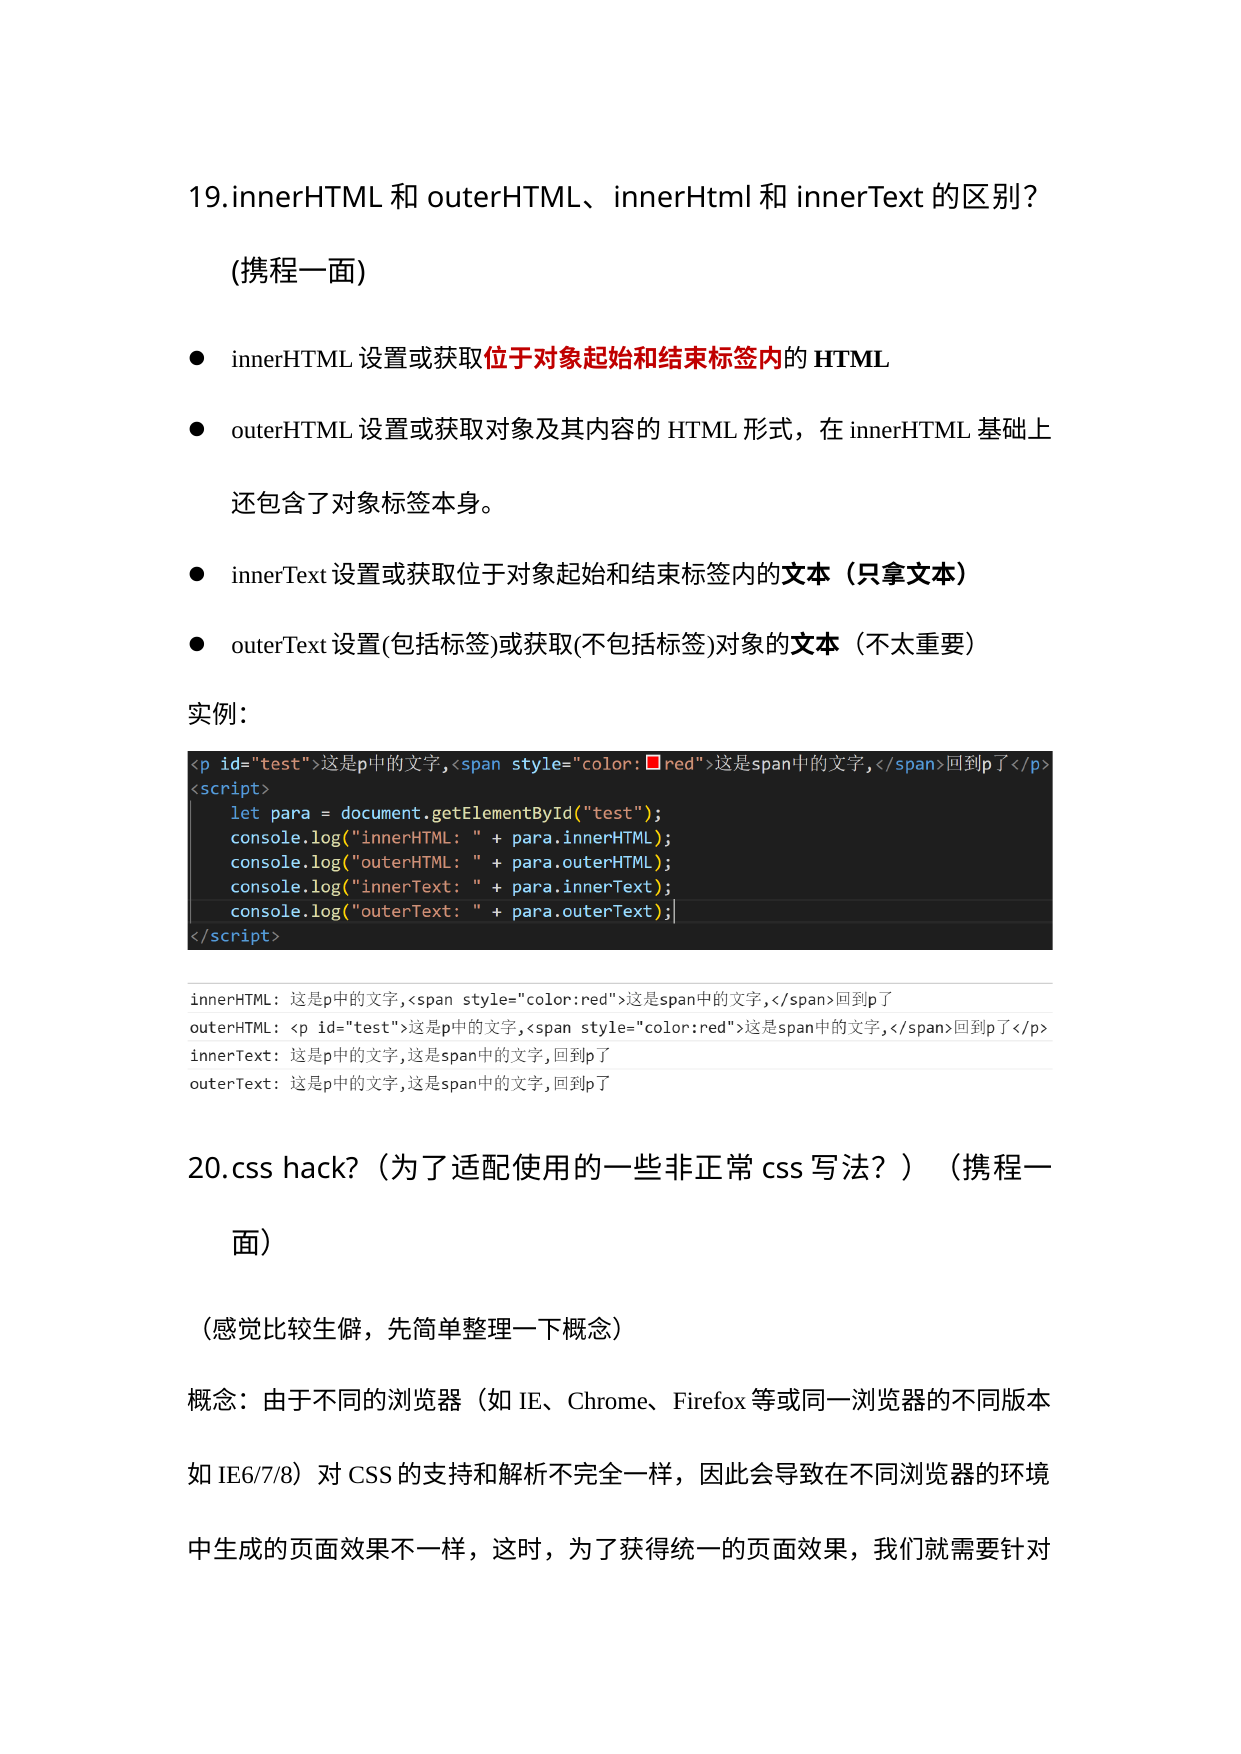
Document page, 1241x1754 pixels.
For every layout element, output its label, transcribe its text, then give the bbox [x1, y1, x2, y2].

list innerText设置或获取位于对象起始和结束标签内的文本（只拿文本） [187, 540, 1053, 605]
subtitle innerHTML和outerHTML、innerHtml和innerText的区别？(携程一面) [187, 162, 1053, 302]
list innerHTML设置或获取位于对象起始和结束标签内的HTML [187, 324, 1053, 389]
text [187, 1366, 1053, 1580]
text （感觉比较生僻，先简单整理一下概念） [187, 1296, 1053, 1361]
picture [187, 751, 1053, 950]
list outerText设置(包括标签)或获取(不包括标签)对象的文本（不太重要） [187, 610, 1053, 675]
text 实例： [187, 681, 1053, 746]
picture [187, 982, 1053, 1094]
list outerHTML设置或获取对象及其内容的HTML形式，在innerHTML基础上还包含了对象标签本身。 [187, 395, 1053, 534]
subtitle css hack?（为了适配使用的一些非正常css写法？）（携程一面） [187, 1133, 1053, 1273]
